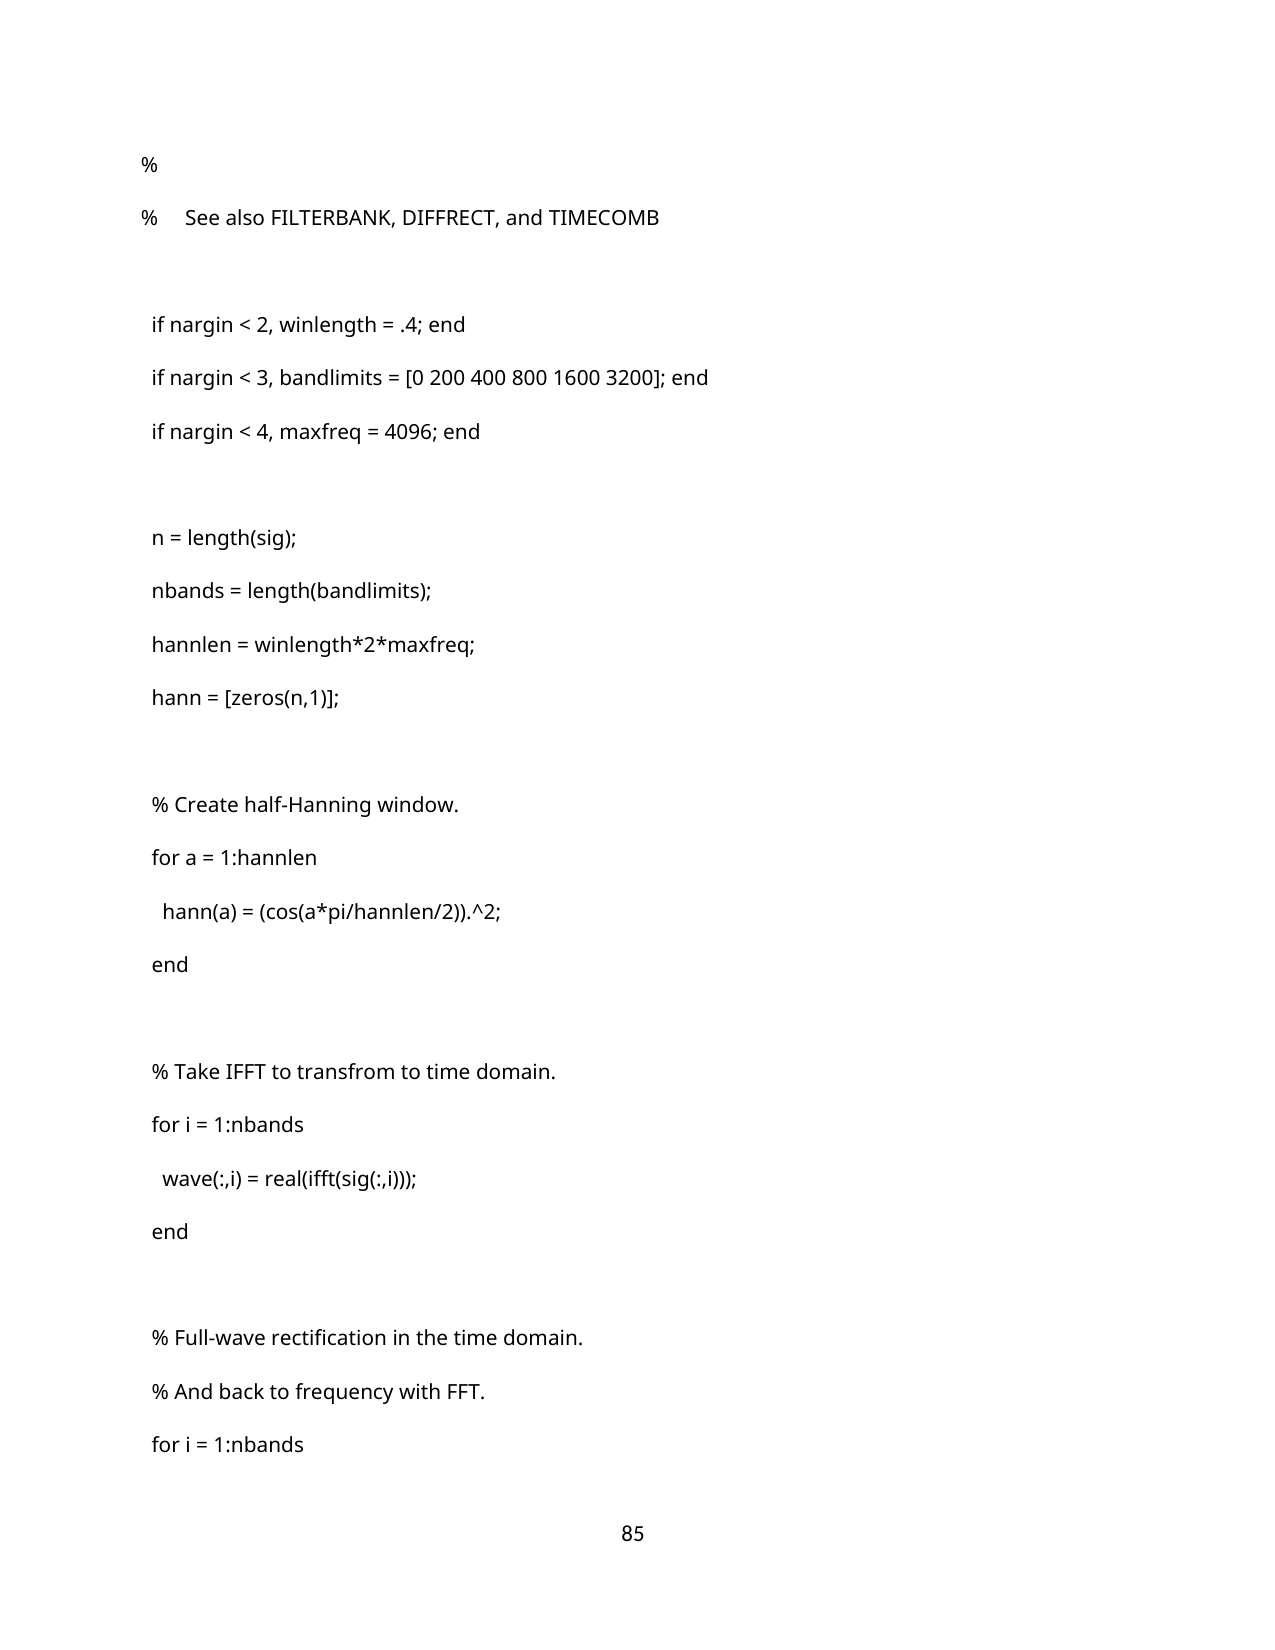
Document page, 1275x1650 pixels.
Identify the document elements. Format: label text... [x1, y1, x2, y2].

text wave(:,i) = real(ifft(sig(:,i))); [141, 1164, 1125, 1192]
text if nargin < 2, winlength = .4; end [141, 310, 1125, 338]
text for a = 1:hannlen [141, 843, 1125, 872]
text hannlen = winlength*2*maxfreq; [141, 630, 1125, 658]
text % Take IFFT to transfrom to time domain. [141, 1057, 1125, 1085]
text nbands = length(bandlimits); [141, 577, 1125, 605]
text % [141, 150, 1125, 178]
text end [141, 1217, 1125, 1246]
text % Create half-Hanning window. [141, 790, 1125, 818]
text for i = 1:nbands [141, 1110, 1125, 1139]
text for i = 1:nbands [141, 1430, 1125, 1459]
text hann(a) = (cos(a*pi/hannlen/2)).^2; [141, 897, 1125, 925]
text if nargin < 3, bandlimits = [0 200 400 800 1600 3200]; end [141, 363, 1125, 392]
text % Full-wave rectification in the time domain. [141, 1323, 1125, 1352]
text if nargin < 4, maxfreq = 4096; end [141, 417, 1125, 445]
text n = length(sig); [141, 523, 1125, 552]
text end [141, 950, 1125, 979]
text % See also FILTERBANK, DIFFRECT, and TIMECOMB [141, 203, 1125, 232]
text % And back to frequency with FFT. [141, 1377, 1125, 1405]
text hann = [zeros(n,1)]; [141, 683, 1125, 712]
